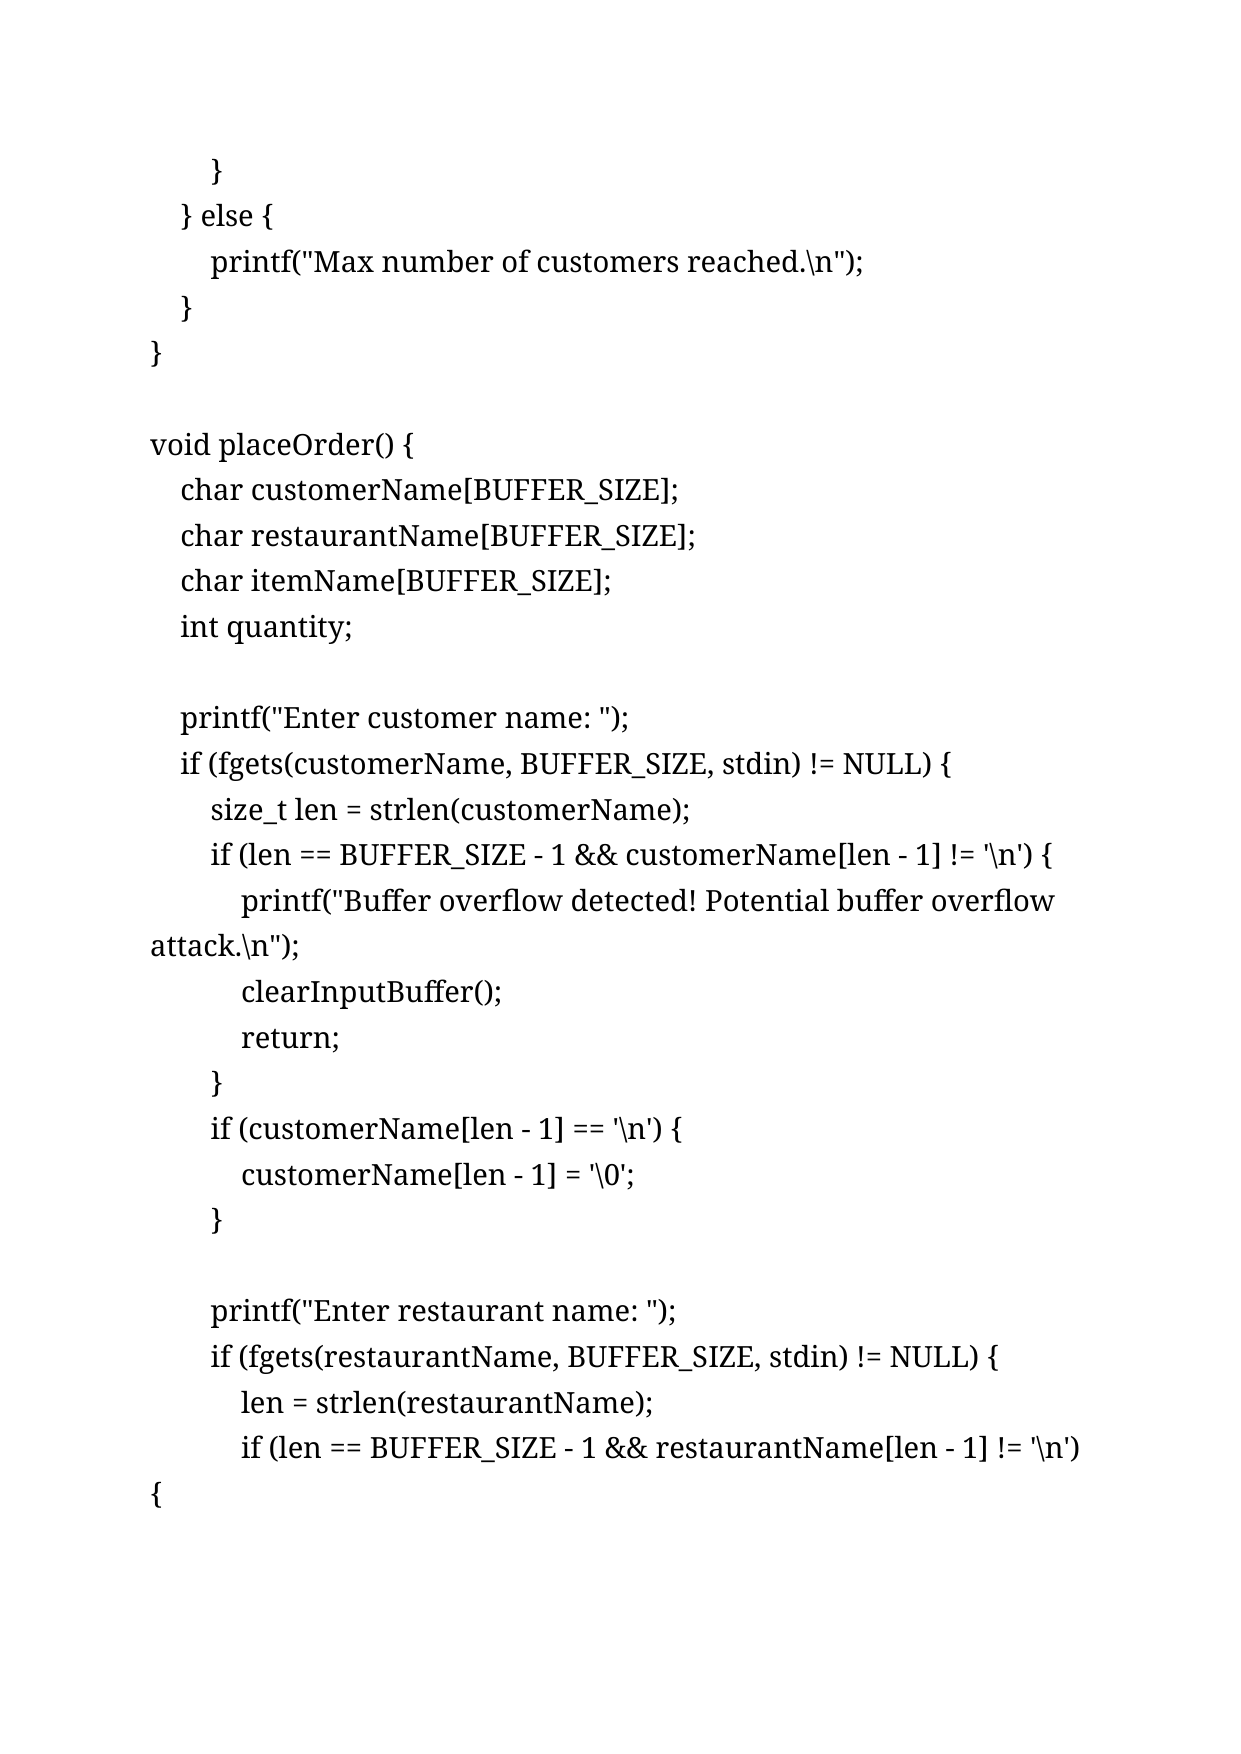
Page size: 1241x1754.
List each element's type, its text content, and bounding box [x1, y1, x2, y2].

text printf("Enter restaurant name: "); [150, 1291, 1090, 1330]
text } [150, 287, 1090, 327]
text void placeOrder() { [150, 424, 1090, 463]
text char itemName[BUFFER_SIZE]; [150, 561, 1090, 600]
text return; [150, 1017, 1090, 1057]
text char customerName[BUFFER_SIZE]; [150, 469, 1090, 509]
text if (customerName[len - 1] == '\n') { [150, 1108, 1090, 1148]
text printf("Buffer overflow detected! Potential buffer overflow attack.\n"); [150, 880, 1090, 965]
text } [150, 1062, 1090, 1102]
text if (fgets(restaurantName, BUFFER_SIZE, stdin) != NULL) { [150, 1336, 1090, 1376]
text clearInputBuffer(); [150, 971, 1090, 1011]
text printf("Max number of customers reached.\n"); [150, 241, 1090, 281]
text if (fgets(customerName, BUFFER_SIZE, stdin) != NULL) { [150, 743, 1090, 783]
text size_t len = strlen(customerName); [150, 789, 1090, 828]
text } [150, 332, 1090, 372]
text printf("Enter customer name: "); [150, 697, 1090, 737]
text customerName[len - 1] = '\0'; [150, 1154, 1090, 1193]
text if (len == BUFFER_SIZE - 1 && restaurantName[len - 1] != '\n') { [150, 1427, 1090, 1513]
text } [150, 1199, 1090, 1239]
text if (len == BUFFER_SIZE - 1 && customerName[len - 1] != '\n') { [150, 834, 1090, 874]
text len = strlen(restaurantName); [150, 1382, 1090, 1422]
text int quantity; [150, 606, 1090, 646]
text char restaurantName[BUFFER_SIZE]; [150, 515, 1090, 555]
text } else { [150, 196, 1090, 235]
text } [150, 150, 1090, 190]
